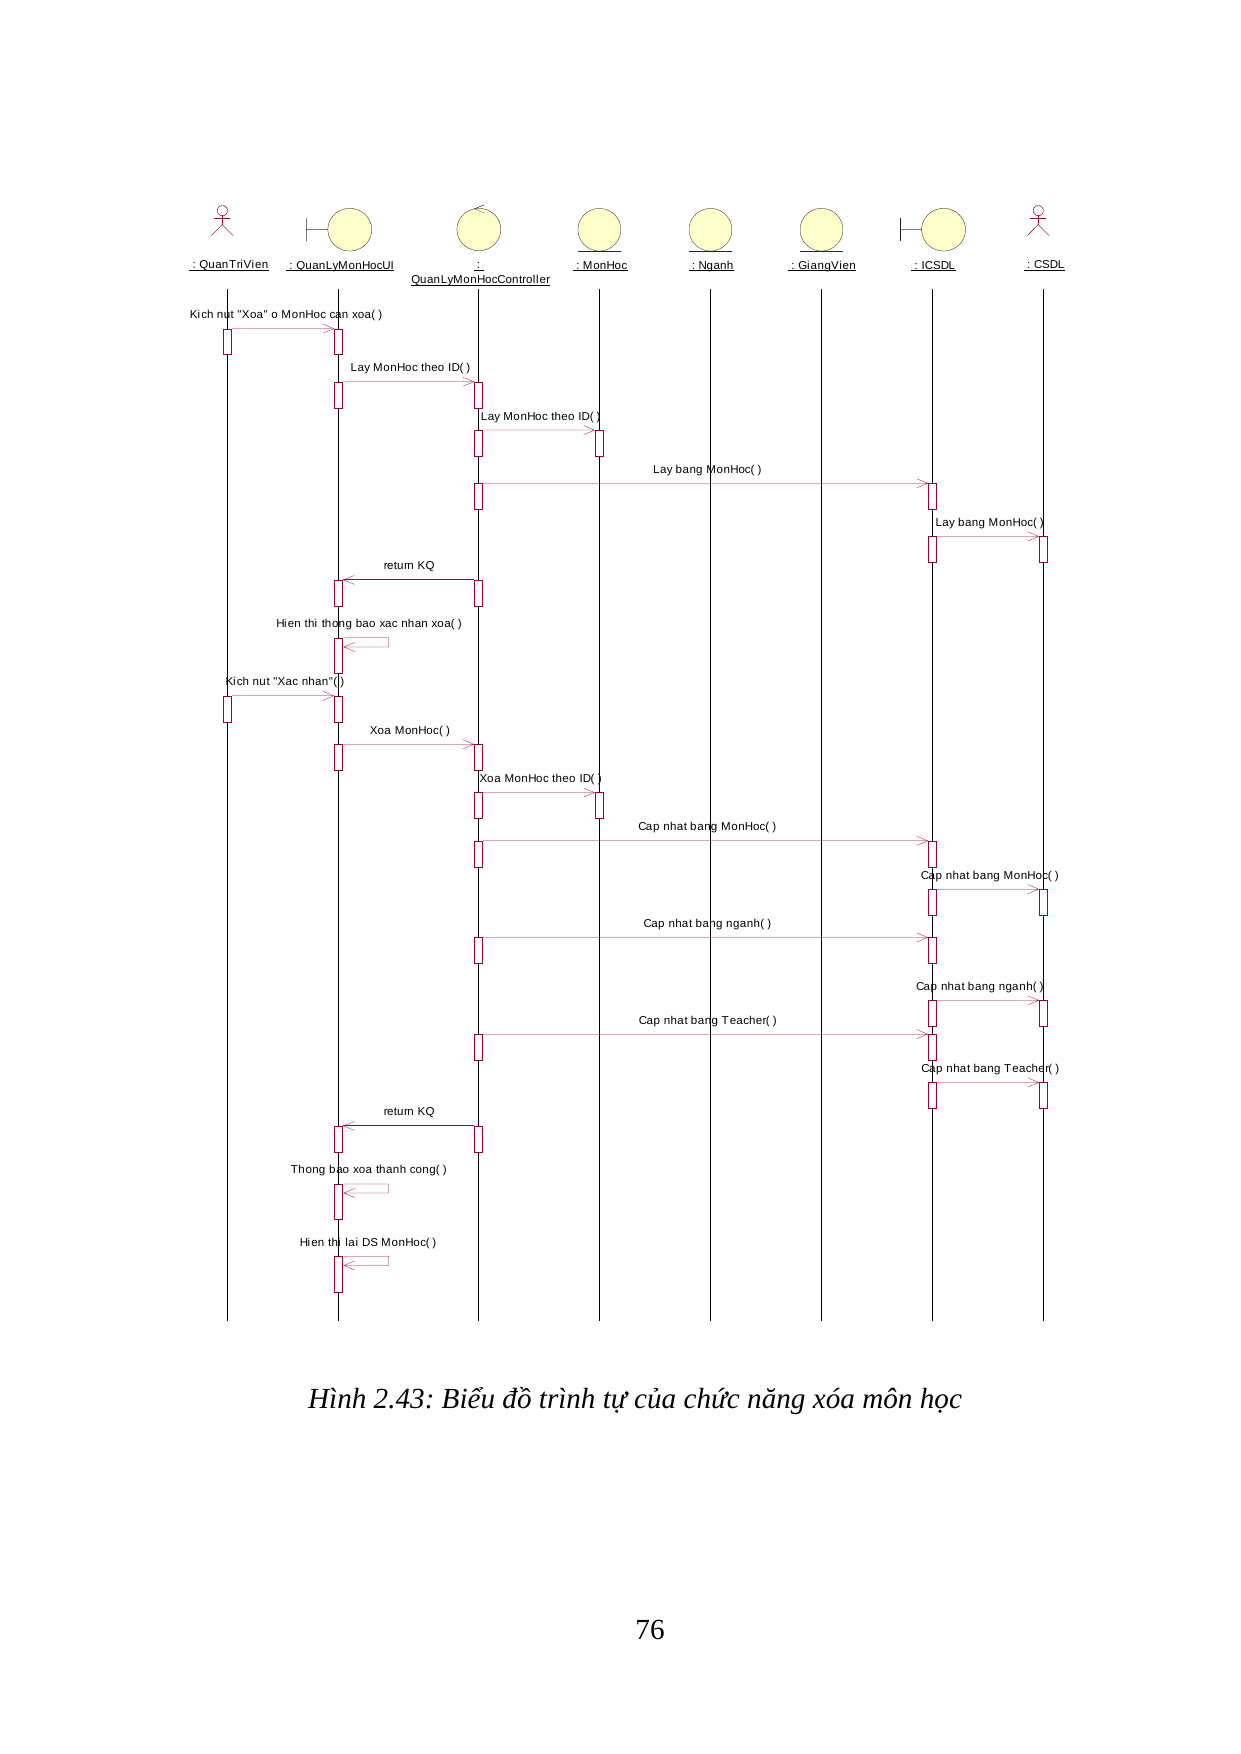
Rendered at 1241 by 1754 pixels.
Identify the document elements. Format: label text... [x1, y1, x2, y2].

text Hình 2.43: Biểu đồ trình tự của chức năng xóa môn học [177, 1382, 1092, 1415]
